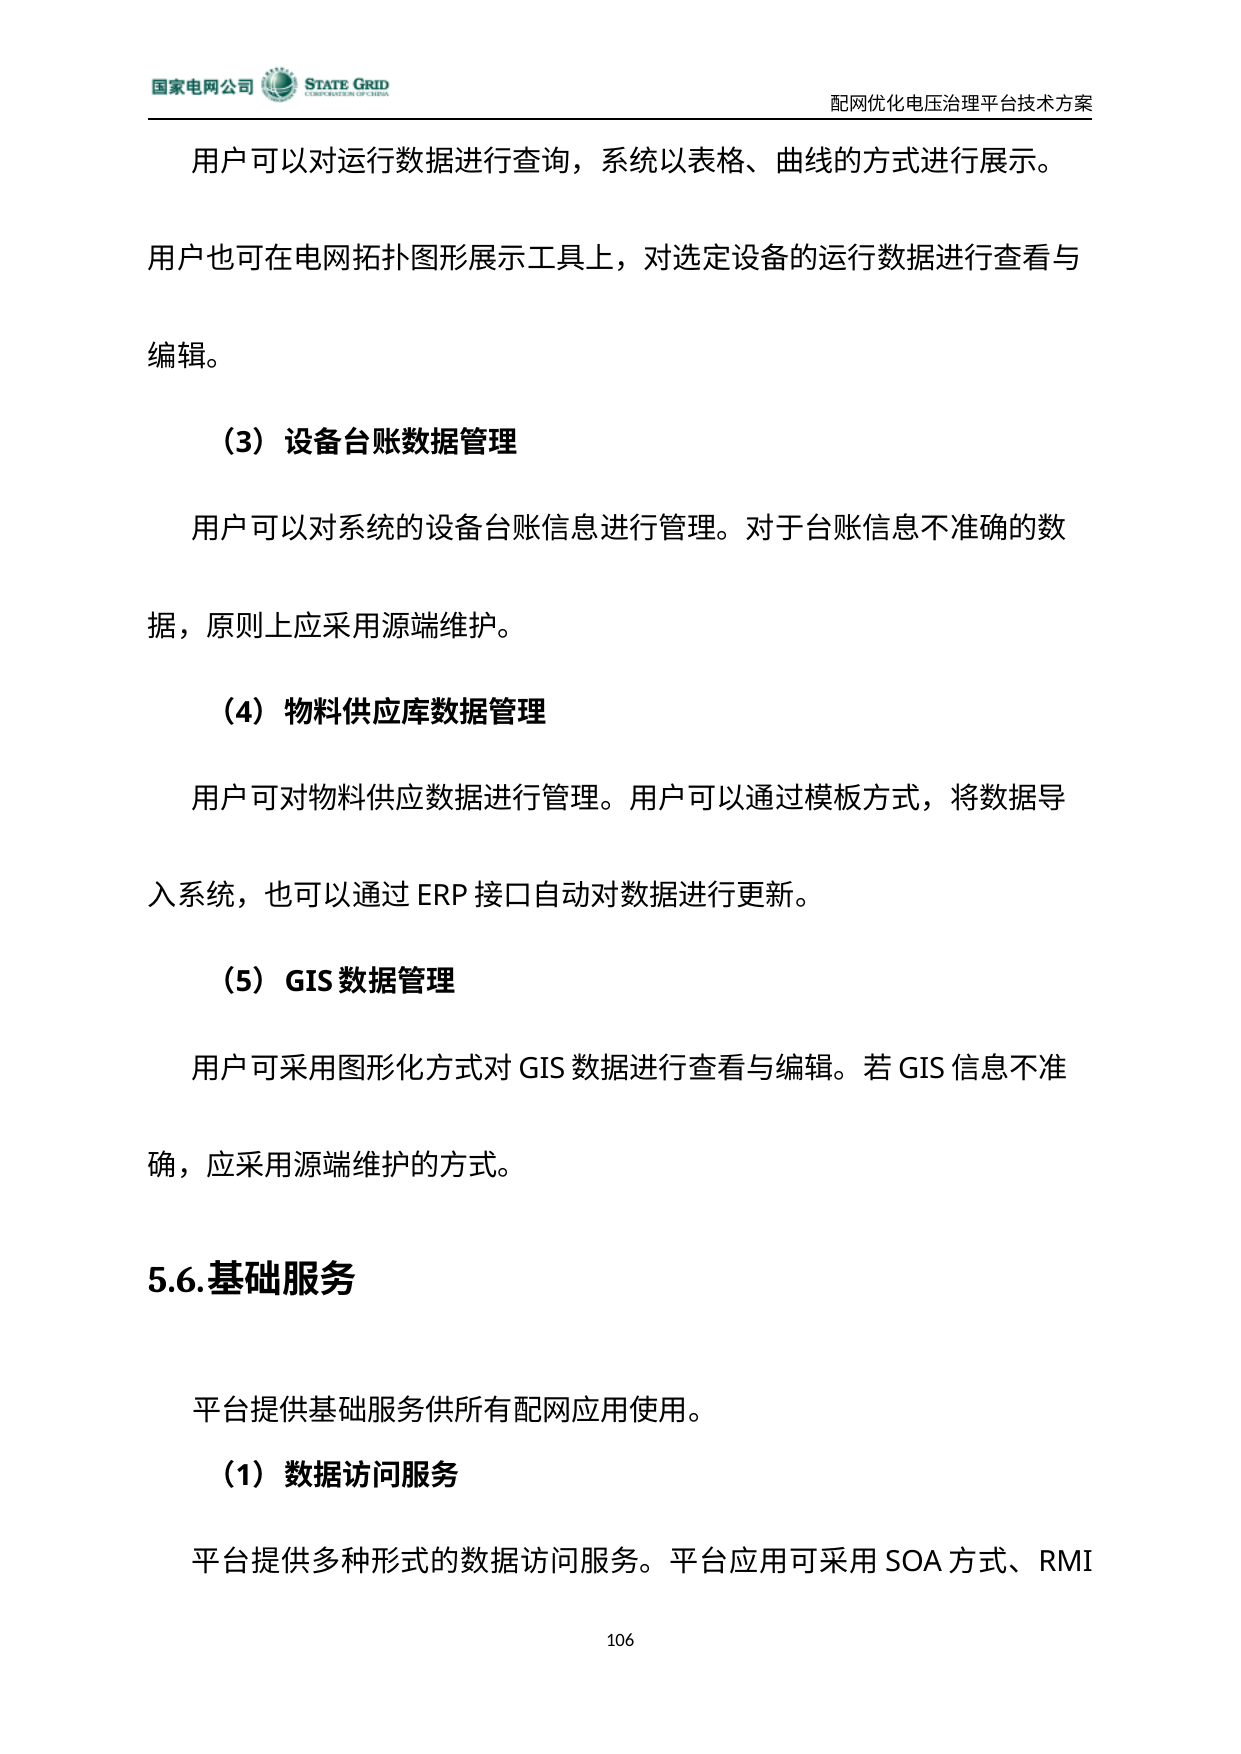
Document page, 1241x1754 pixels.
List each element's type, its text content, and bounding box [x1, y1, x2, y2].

list GIS数据管理 [206, 947, 1092, 1012]
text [148, 1526, 1092, 1591]
text 用户可以对系统的设备台账信息进行管理。对于台账信息不准确的数据，原则上应采用源端维护。 [148, 493, 1092, 656]
list 平台提供基础服务供所有配网应用使用。 [192, 1375, 1092, 1440]
text 用户可采用图形化方式对GIS数据进行查看与编辑。若GIS信息不准确，应采用源端维护的方式。 [148, 1033, 1092, 1195]
list 数据访问服务 [206, 1440, 1092, 1505]
text 用户可对物料供应数据进行管理。用户可以通过模板方式，将数据导入系统，也可以通过ERP接口自动对数据进行更新。 [148, 763, 1092, 926]
text 用户可以对运行数据进行查询，系统以表格、曲线的方式进行展示。用户也可在电网拓扑图形展示工具上，对选定设备的运行数据进行查看与编辑。 [148, 126, 1092, 386]
list 物料供应库数据管理 [206, 677, 1092, 742]
list 设备台账数据管理 [206, 407, 1092, 472]
subtitle 基础服务 [148, 1244, 1092, 1309]
